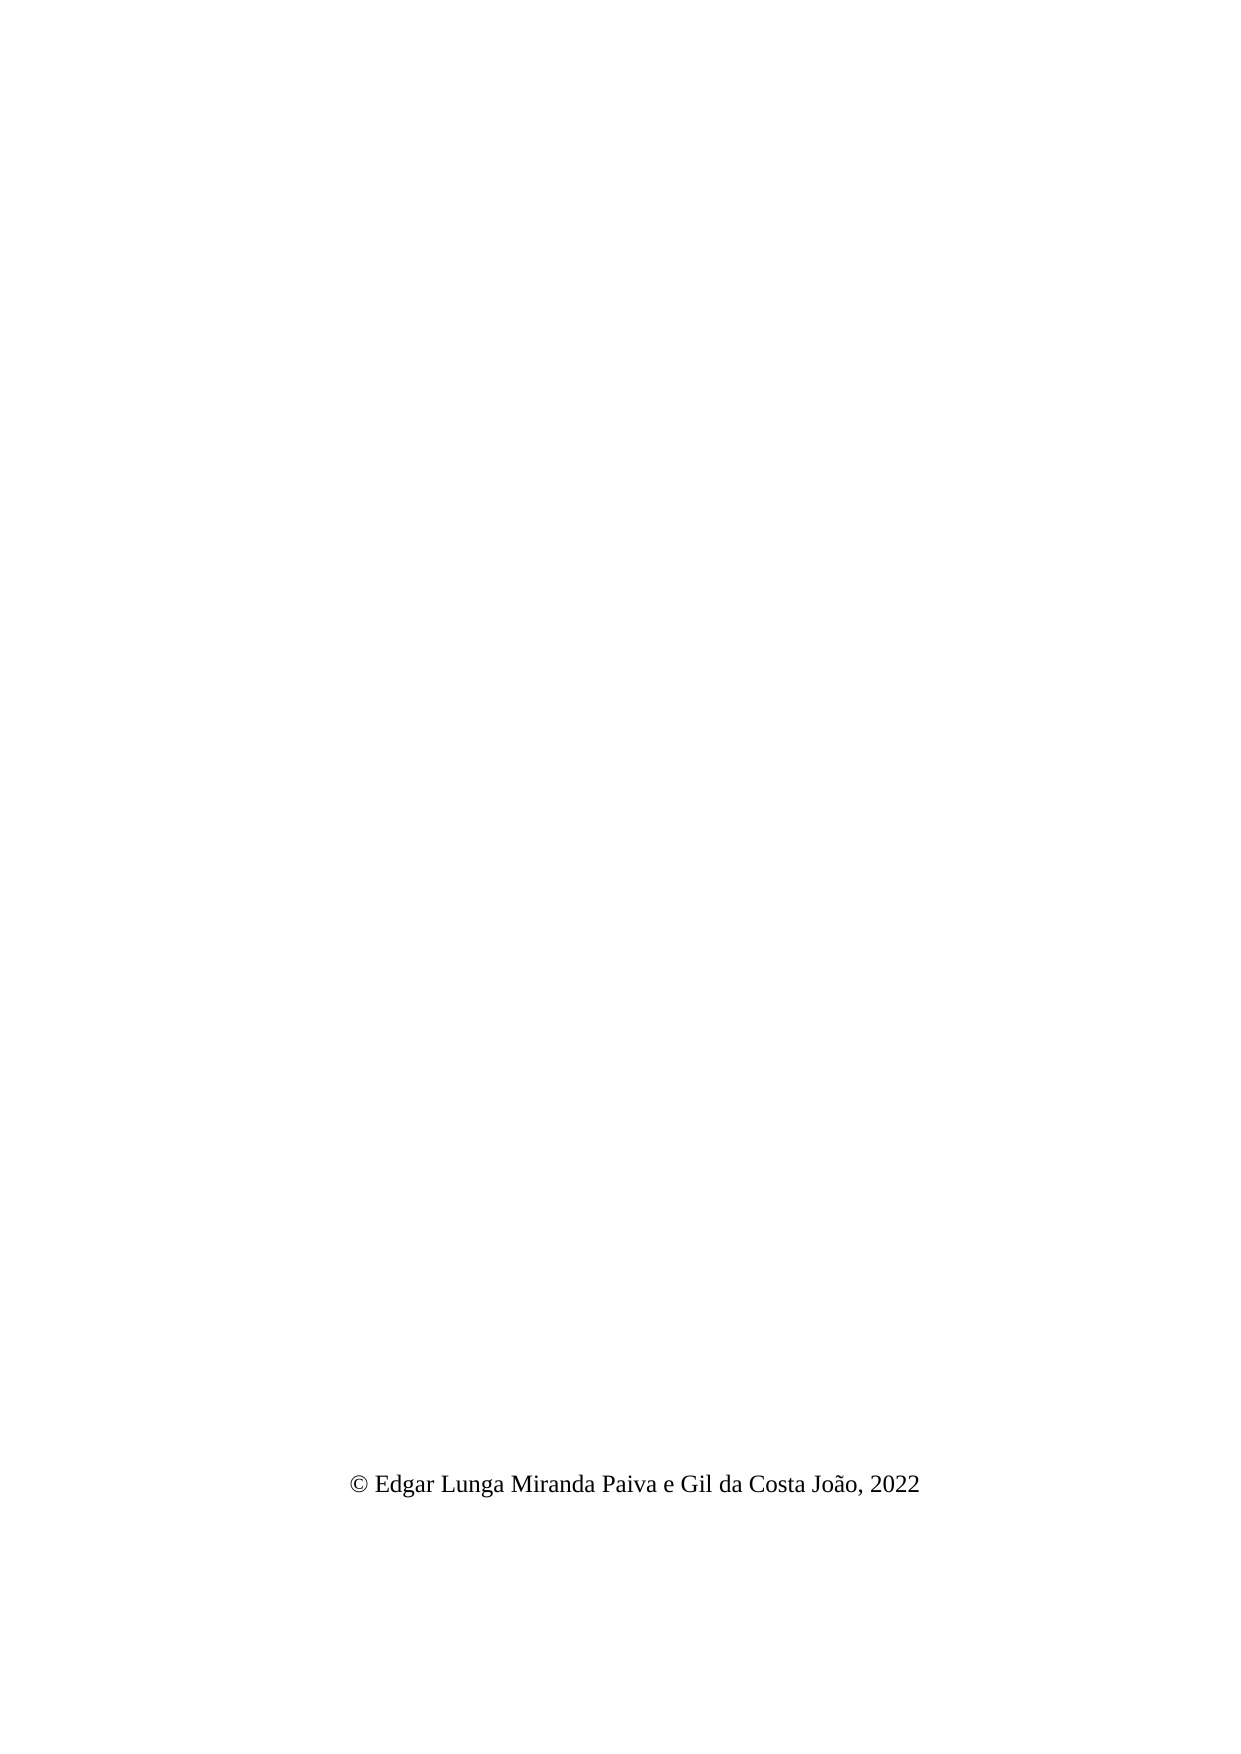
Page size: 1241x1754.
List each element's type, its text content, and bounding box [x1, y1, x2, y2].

text © Edgar Lunga Miranda Paiva e Gil da Costa João, 2022 [177, 1460, 1092, 1498]
